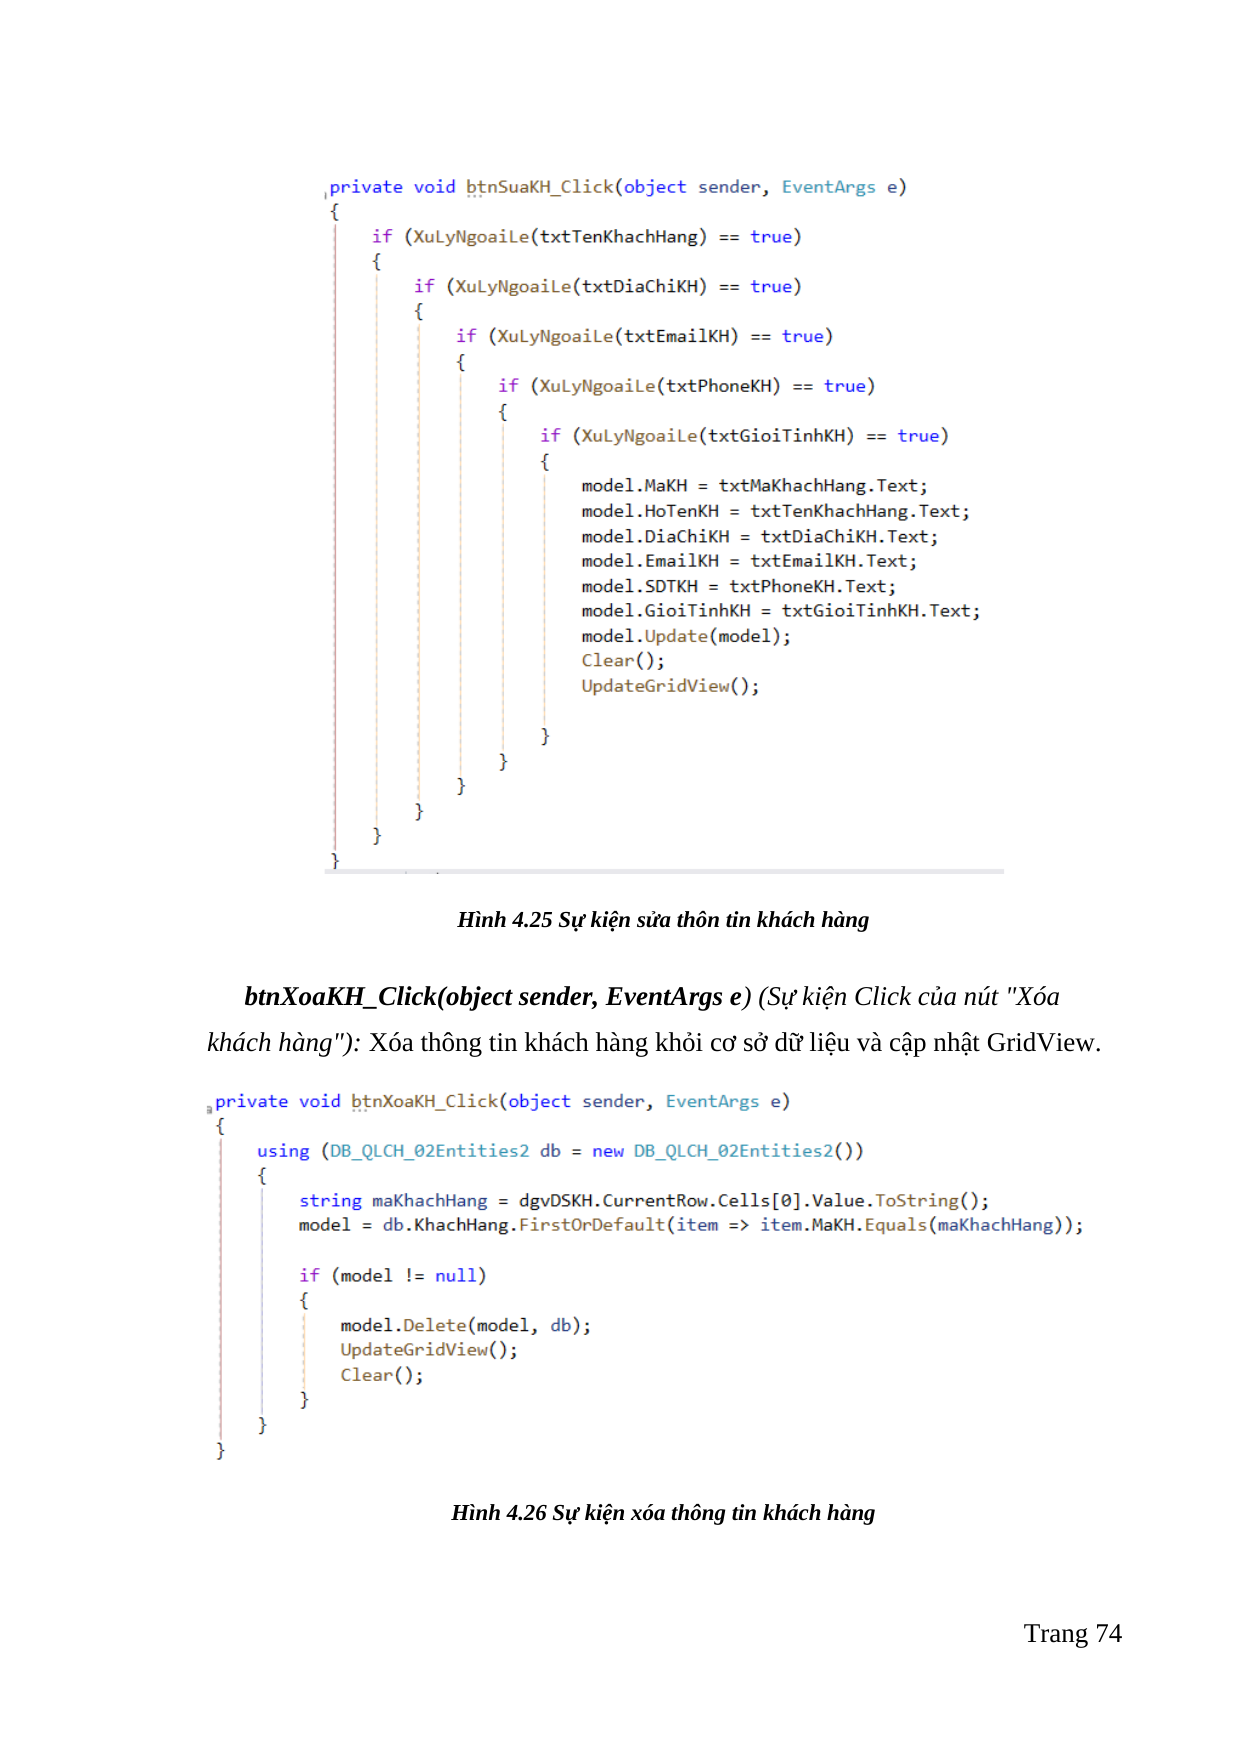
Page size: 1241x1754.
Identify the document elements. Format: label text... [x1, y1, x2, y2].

text btnXoaKH_Click(object sender, EventArgs e) (Sự kiện Click của nút "Xóa khách hàng"): Xóa thông tin khách hàng khỏi cơ sở dữ liệu và cập nhật GridView. [207, 979, 1122, 1057]
picture [206, 1089, 1123, 1467]
picture [324, 177, 1005, 874]
